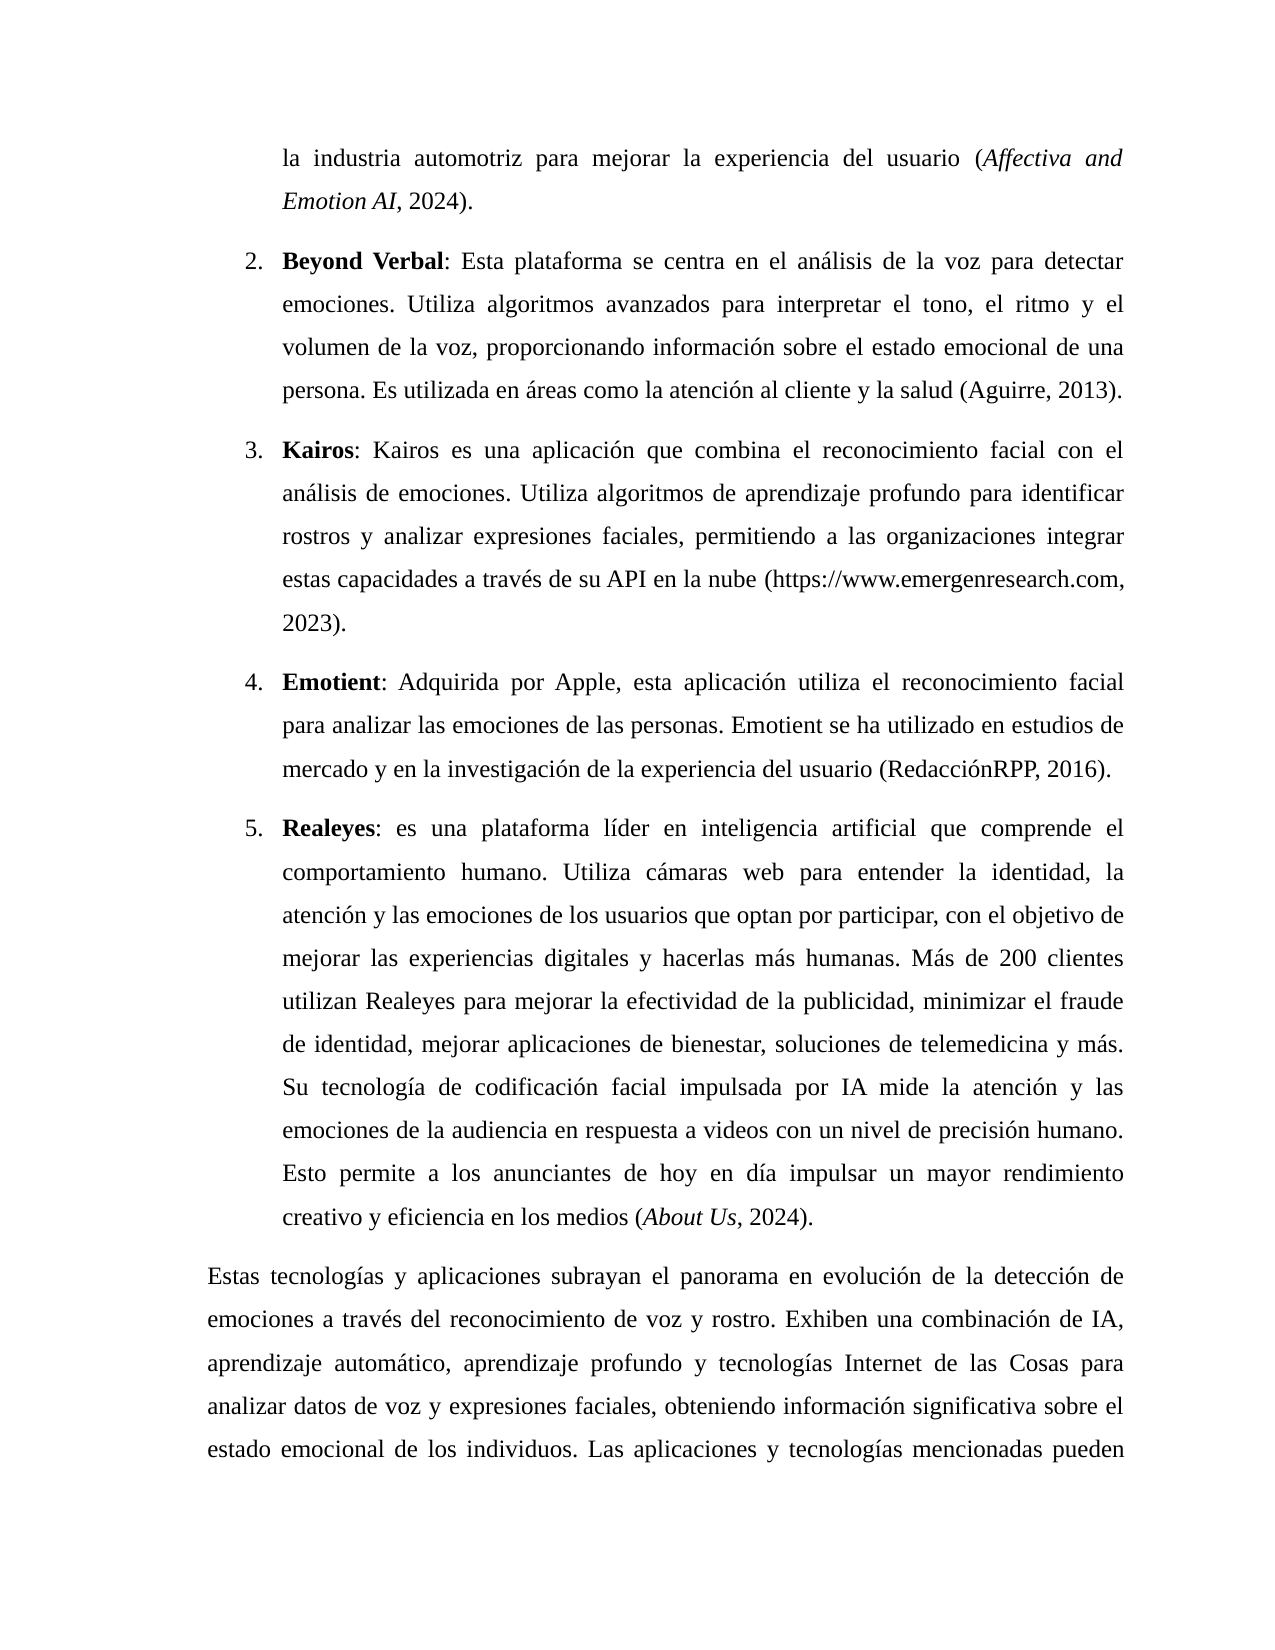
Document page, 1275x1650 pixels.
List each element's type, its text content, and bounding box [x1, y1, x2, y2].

list Beyond Verbal: Esta plataforma se centra en el análisis de la voz para detectar emociones. Utiliza algoritmos avanzados para interpretar el tono, el ritmo y el volumen de la voz, proporcionando información sobre el estado emocional de una persona. Es utilizada en áreas como la atención al cliente y la salud (Aguirre, 2013). [244, 246, 1125, 404]
list Realeyes: es una plataforma líder en inteligencia artificial que comprende el comportamiento humano. Utiliza cámaras web para entender la identidad, la atención y las emociones de los usuarios que optan por participar, con el objetivo de mejorar las experiencias digitales y hacerlas más humanas. Más de 200 clientes utilizan Realeyes para mejorar la efectividad de la publicidad, minimizar el fraude de identidad, mejorar aplicaciones de bienestar, soluciones de telemedicina y más. Su tecnología de codificación facial impulsada por IA mide la atención y las emociones de la audiencia en respuesta a videos con un nivel de precisión humano. Esto permite a los anunciantes de hoy en día impulsar un mayor rendimiento creativo y eficiencia en los medios (About Us, 2024). [244, 813, 1125, 1230]
list Emotient: Adquirida por Apple, esta aplicación utiliza el reconocimiento facial para analizar las emociones de las personas. Emotient se ha utilizado en estudios de mercado y en la investigación de la experiencia del usuario (RedacciónRPP, 2016). [244, 667, 1125, 782]
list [244, 143, 1125, 215]
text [207, 1261, 1125, 1463]
list Kairos: Kairos es una aplicación que combina el reconocimiento facial con el análisis de emociones. Utiliza algoritmos de aprendizaje profundo para identificar rostros y analizar expresiones faciales, permitiendo a las organizaciones integrar estas capacidades a través de su API en la nube (https://www.emergenresearch.com, 2023). [244, 435, 1125, 636]
